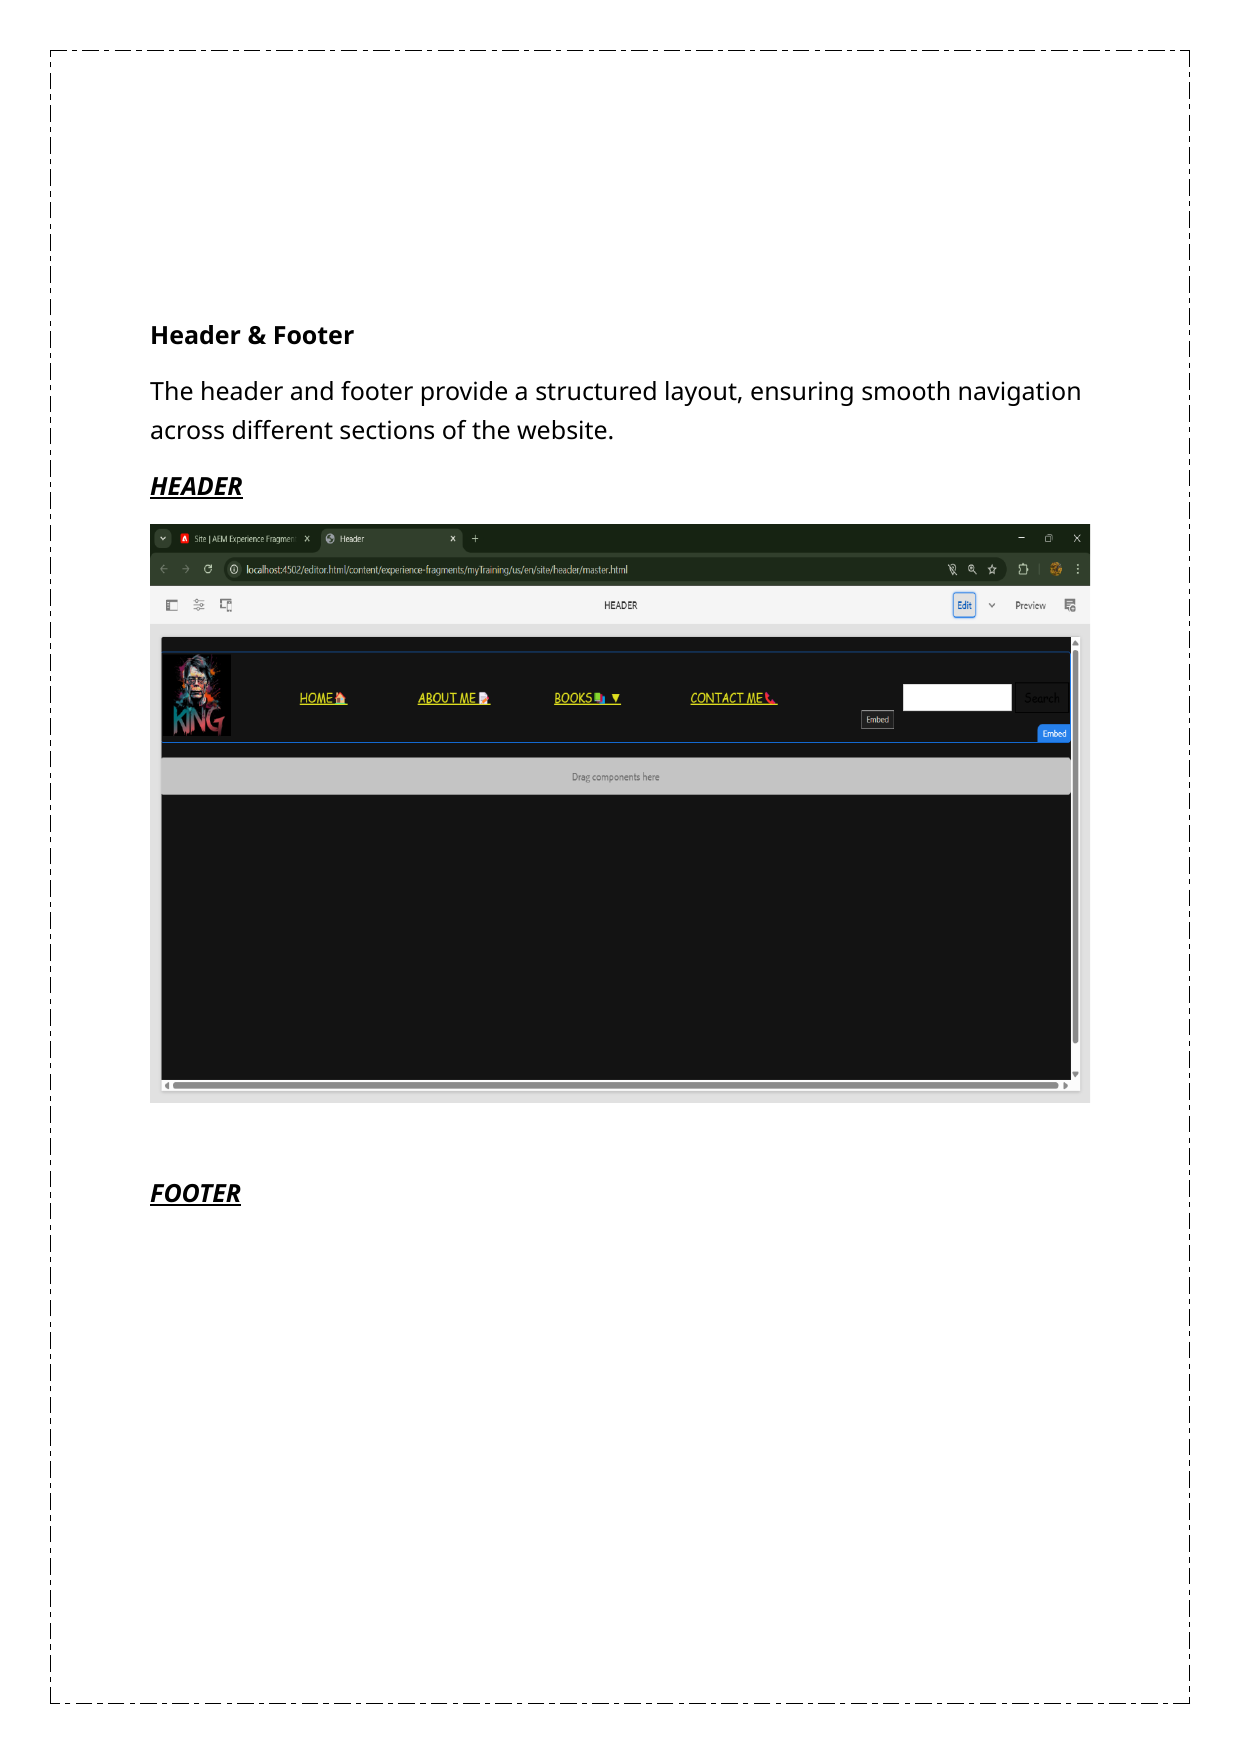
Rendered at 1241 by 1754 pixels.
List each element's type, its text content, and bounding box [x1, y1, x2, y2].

text FOOTER [150, 1176, 1090, 1210]
text The header and footer provide a structured layout, ensuring smooth navigation across different sections of the website. [150, 373, 1090, 447]
text Header & Footer [150, 317, 1090, 352]
text HEADER [150, 468, 1090, 502]
picture [150, 524, 1091, 1103]
